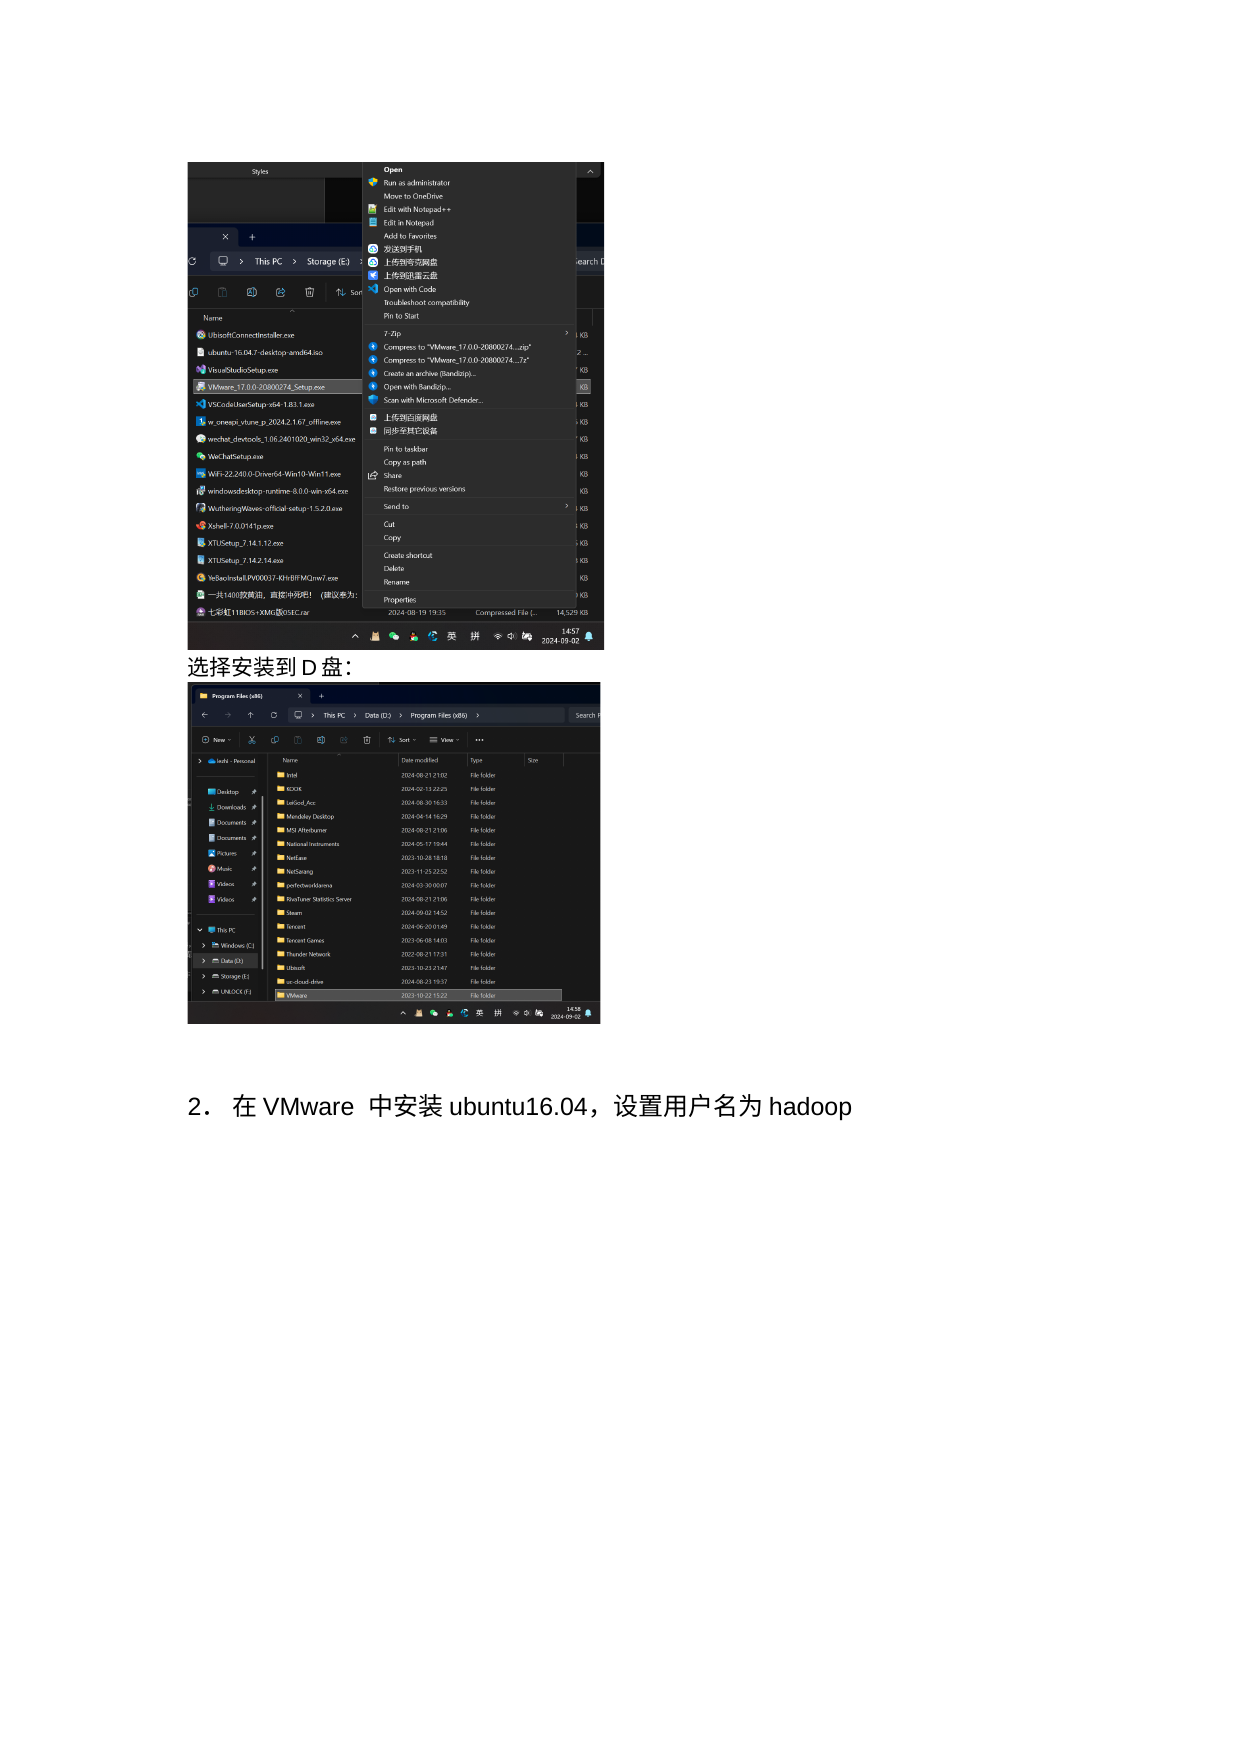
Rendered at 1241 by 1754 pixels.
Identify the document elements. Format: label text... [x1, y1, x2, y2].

picture [187, 162, 605, 650]
text 选择安装到D盘： [187, 649, 1053, 682]
picture [187, 682, 601, 1024]
list 在 VMware 中安装 ubuntu16.04，设置用户名为 hadoop [187, 1072, 1053, 1137]
